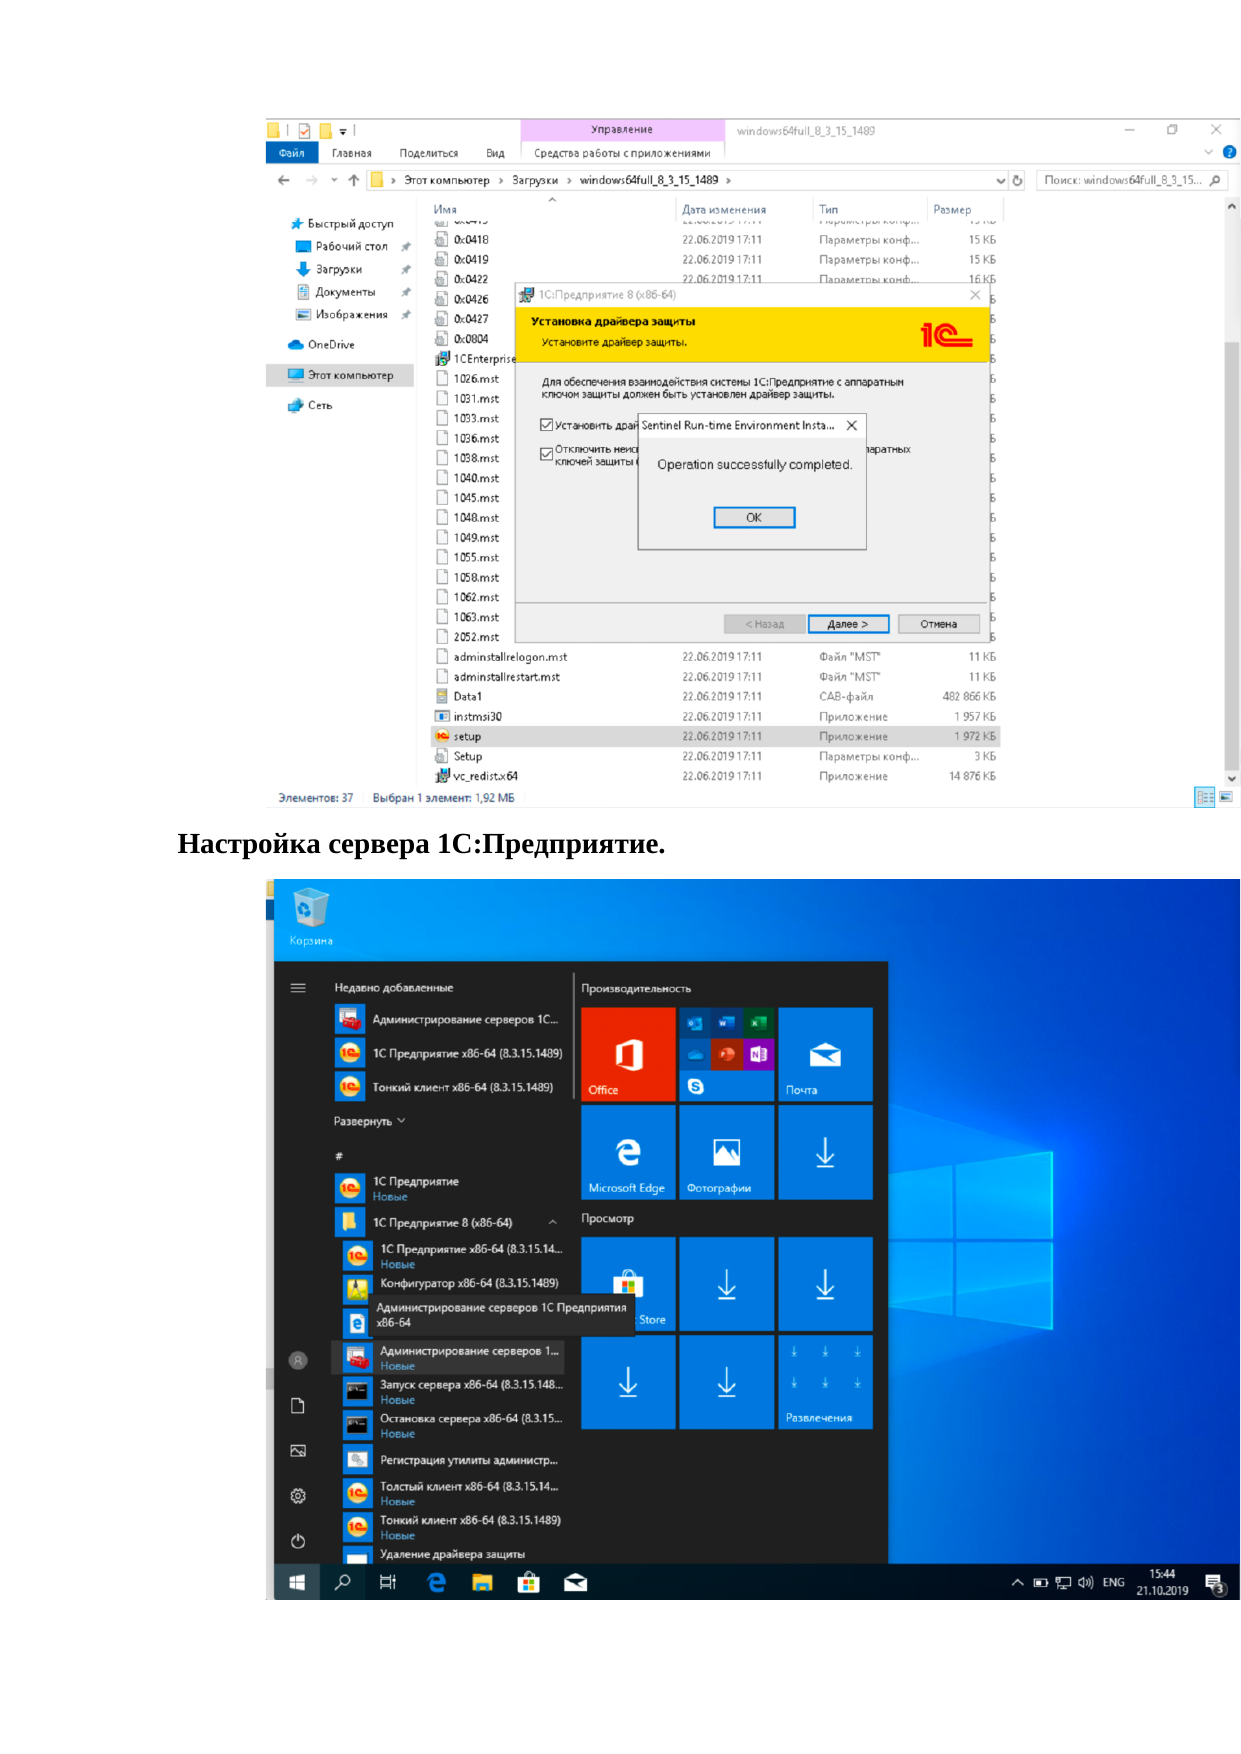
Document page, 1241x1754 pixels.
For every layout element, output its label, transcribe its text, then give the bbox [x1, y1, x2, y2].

text Настройка сервера 1С:Предприятие. [177, 827, 1152, 860]
picture [265, 118, 1241, 808]
picture [265, 879, 1241, 1600]
